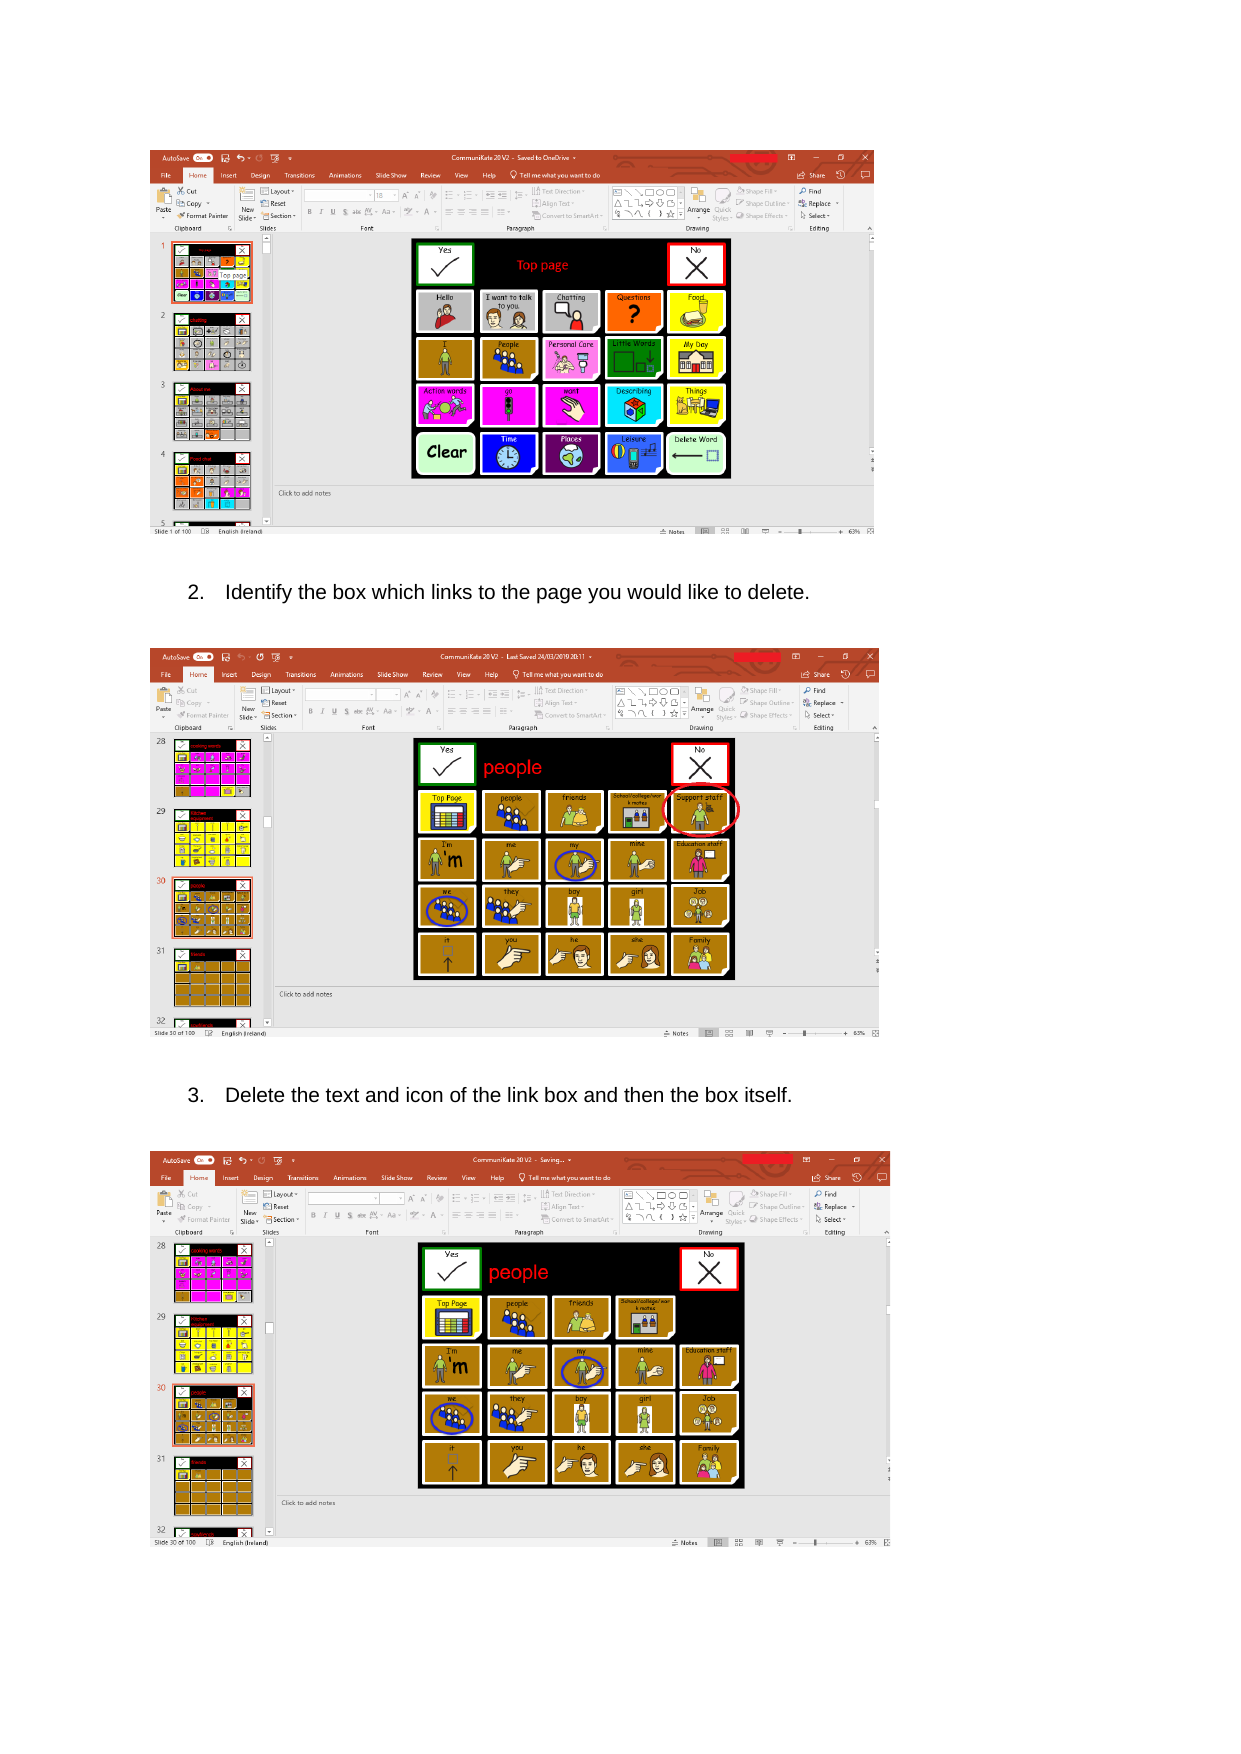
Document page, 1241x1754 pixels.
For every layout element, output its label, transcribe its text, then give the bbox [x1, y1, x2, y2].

picture [150, 150, 874, 534]
list Identify the box which links to the page you would like to delete. [187, 580, 1090, 604]
picture [150, 648, 879, 1037]
list Delete the text and icon of the link box and then the box itself. [187, 1083, 1090, 1107]
picture [150, 1151, 891, 1547]
